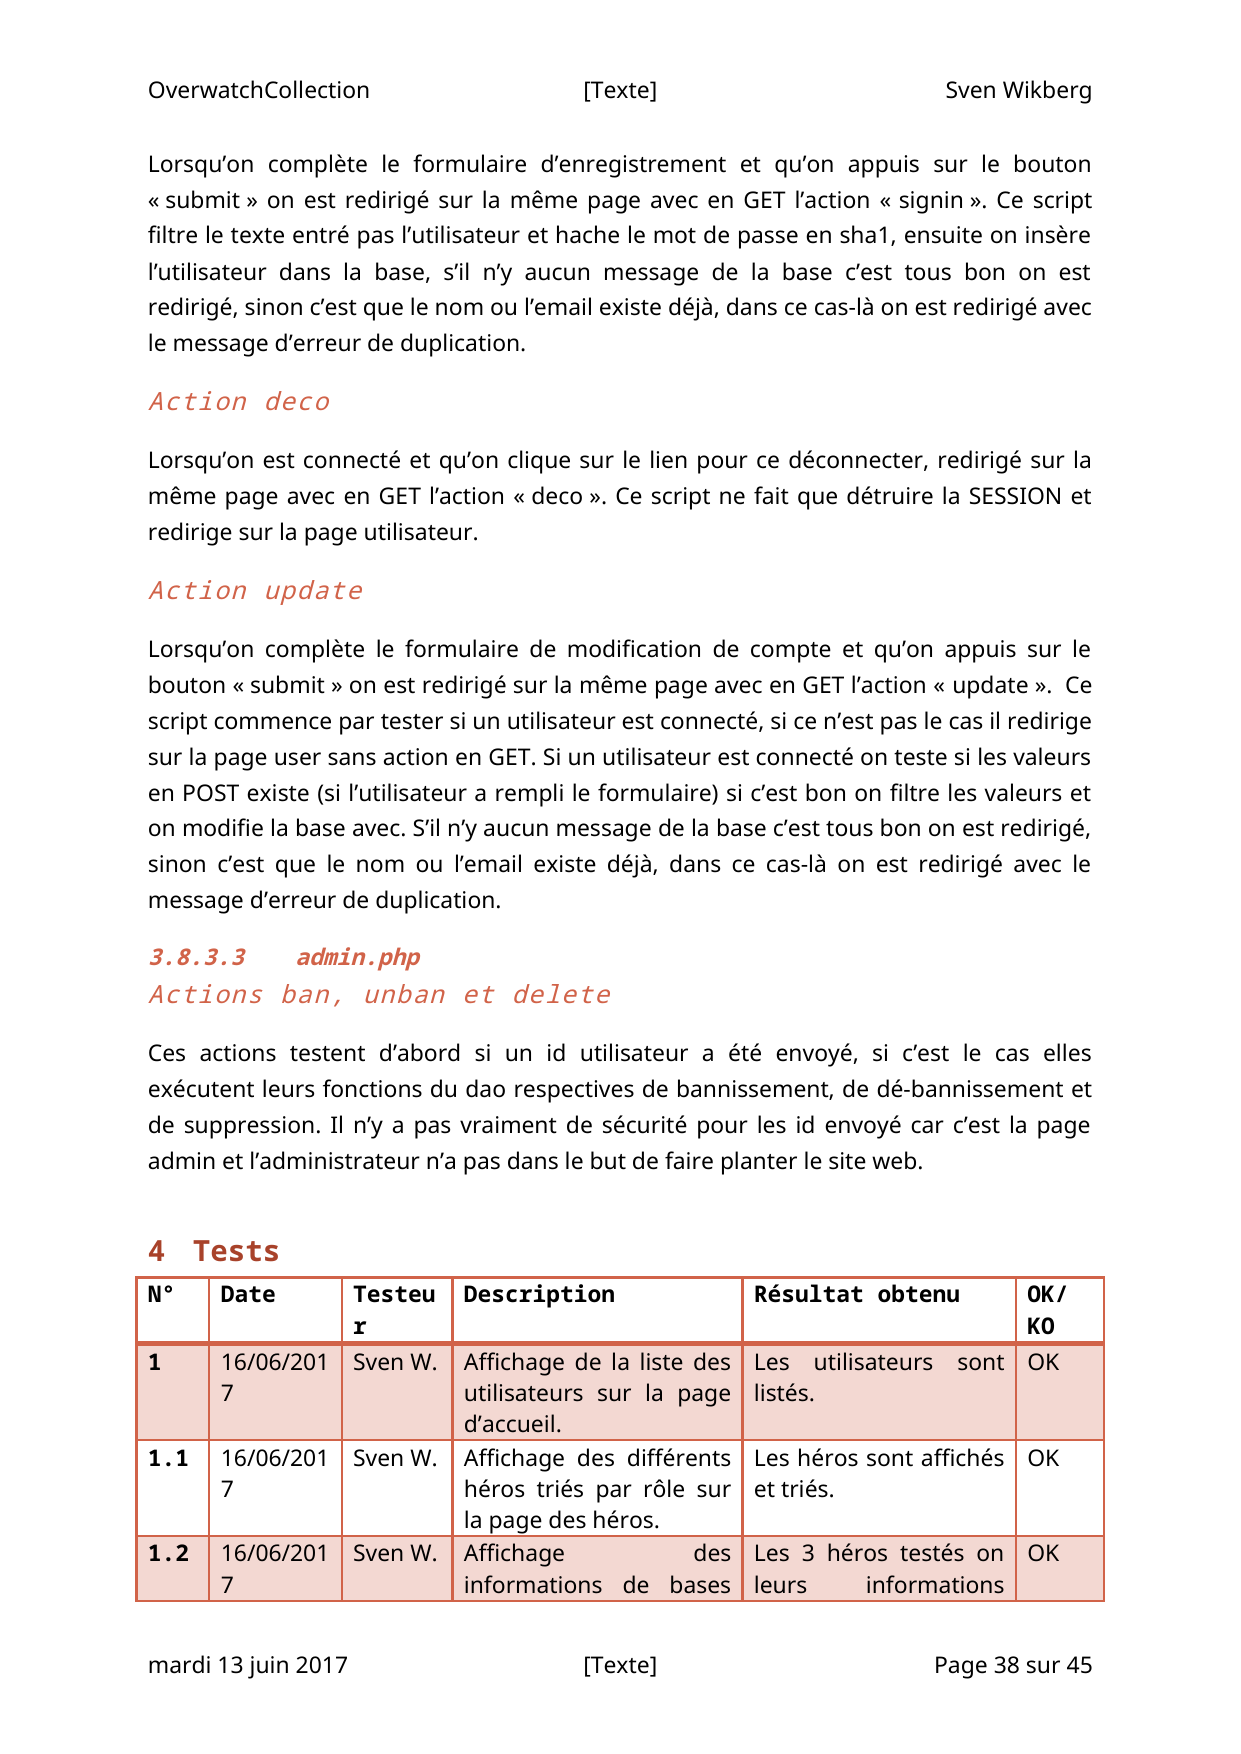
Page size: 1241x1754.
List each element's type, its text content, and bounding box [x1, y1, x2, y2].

table_cell Sven W. [343, 1441, 451, 1535]
subtitle Actions ban, unban et delete [148, 977, 1093, 1011]
subtitle admin.php [148, 941, 1093, 972]
table_header Testeur [343, 1279, 451, 1341]
table_header Résultat obtenu [744, 1279, 1015, 1341]
table_header Date [210, 1279, 341, 1341]
table_cell OK [1017, 1537, 1103, 1600]
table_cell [744, 1537, 1015, 1600]
table_cell Les utilisateurs sont listés. [744, 1346, 1015, 1439]
table_cell OK [1017, 1346, 1103, 1439]
table_cell Les héros sont affichés et triés. [744, 1441, 1015, 1535]
text Lorsqu’on est connecté et qu’on clique sur le lien pour ce déconnecter, redirigé sur la même page avec en GET l’action « deco ». Ce script ne fait que détruire la SESSION et redirige sur la page utilisateur. [148, 444, 1093, 547]
subtitle Action update [148, 573, 1093, 607]
table_header Description [454, 1279, 741, 1341]
table_cell 16/06/2017 [210, 1441, 341, 1535]
table_cell 1 [138, 1346, 208, 1439]
table_cell 1.1 [138, 1441, 208, 1535]
table_cell 1.2 [138, 1537, 208, 1600]
table_cell Sven W. [343, 1346, 451, 1439]
text Lorsqu’on complète le formulaire d’enregistrement et qu’on appuis sur le bouton « submit » on est redirigé sur la même page avec en GET l’action « signin ». Ce script filtre le texte entré pas l’utilisateur et hache le mot de passe en sha1, ensuite on insère l’utilisateur dans la base, s’il n’y aucun message de la base c’est tous bon on est redirigé, sinon c’est que le nom ou l’email existe déjà, dans ce cas-là on est redirigé avec le message d’erreur de duplication. [148, 148, 1093, 358]
table_cell 16/06/2017 [210, 1537, 341, 1600]
subtitle Action deco [148, 384, 1093, 418]
table_cell 16/06/2017 [210, 1346, 341, 1439]
table_cell Sven W. [343, 1537, 451, 1600]
table_header OK/ KO [1017, 1279, 1103, 1341]
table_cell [454, 1537, 741, 1600]
table_cell Affichage des différents héros triés par rôle sur la page des héros. [454, 1441, 741, 1535]
text Ces actions testent d’abord si un id utilisateur a été envoyé, si c’est le cas elles exécutent leurs fonctions du dao respectives de bannissement, de dé-bannissement et de suppression. Il n’y a pas vraiment de sécurité pour les id envoyé car c’est la page admin et l’administrateur n’a pas dans le but de faire planter le site web. [148, 1037, 1093, 1176]
text Lorsqu’on complète le formulaire de modification de compte et qu’on appuis sur le bouton « submit » on est redirigé sur la même page avec en GET l’action « update ». Ce script commence par tester si un utilisateur est connecté, si ce n’est pas le cas il redirige sur la page user sans action en GET. Si un utilisateur est connecté on teste si les valeurs en POST existe (si l’utilisateur a rempli le formulaire) si c’est bon on filtre les valeurs et on modifie la base avec. S’il n’y aucun message de la base c’est tous bon on est redirigé, sinon c’est que le nom ou l’email existe déjà, dans ce cas-là on est redirigé avec le message d’erreur de duplication. [148, 633, 1093, 916]
table_cell OK [1017, 1441, 1103, 1535]
table_cell Affichage de la liste des utilisateurs sur la page d’accueil. [454, 1346, 741, 1439]
subtitle Tests [148, 1231, 1093, 1270]
table_header N° [138, 1279, 208, 1341]
